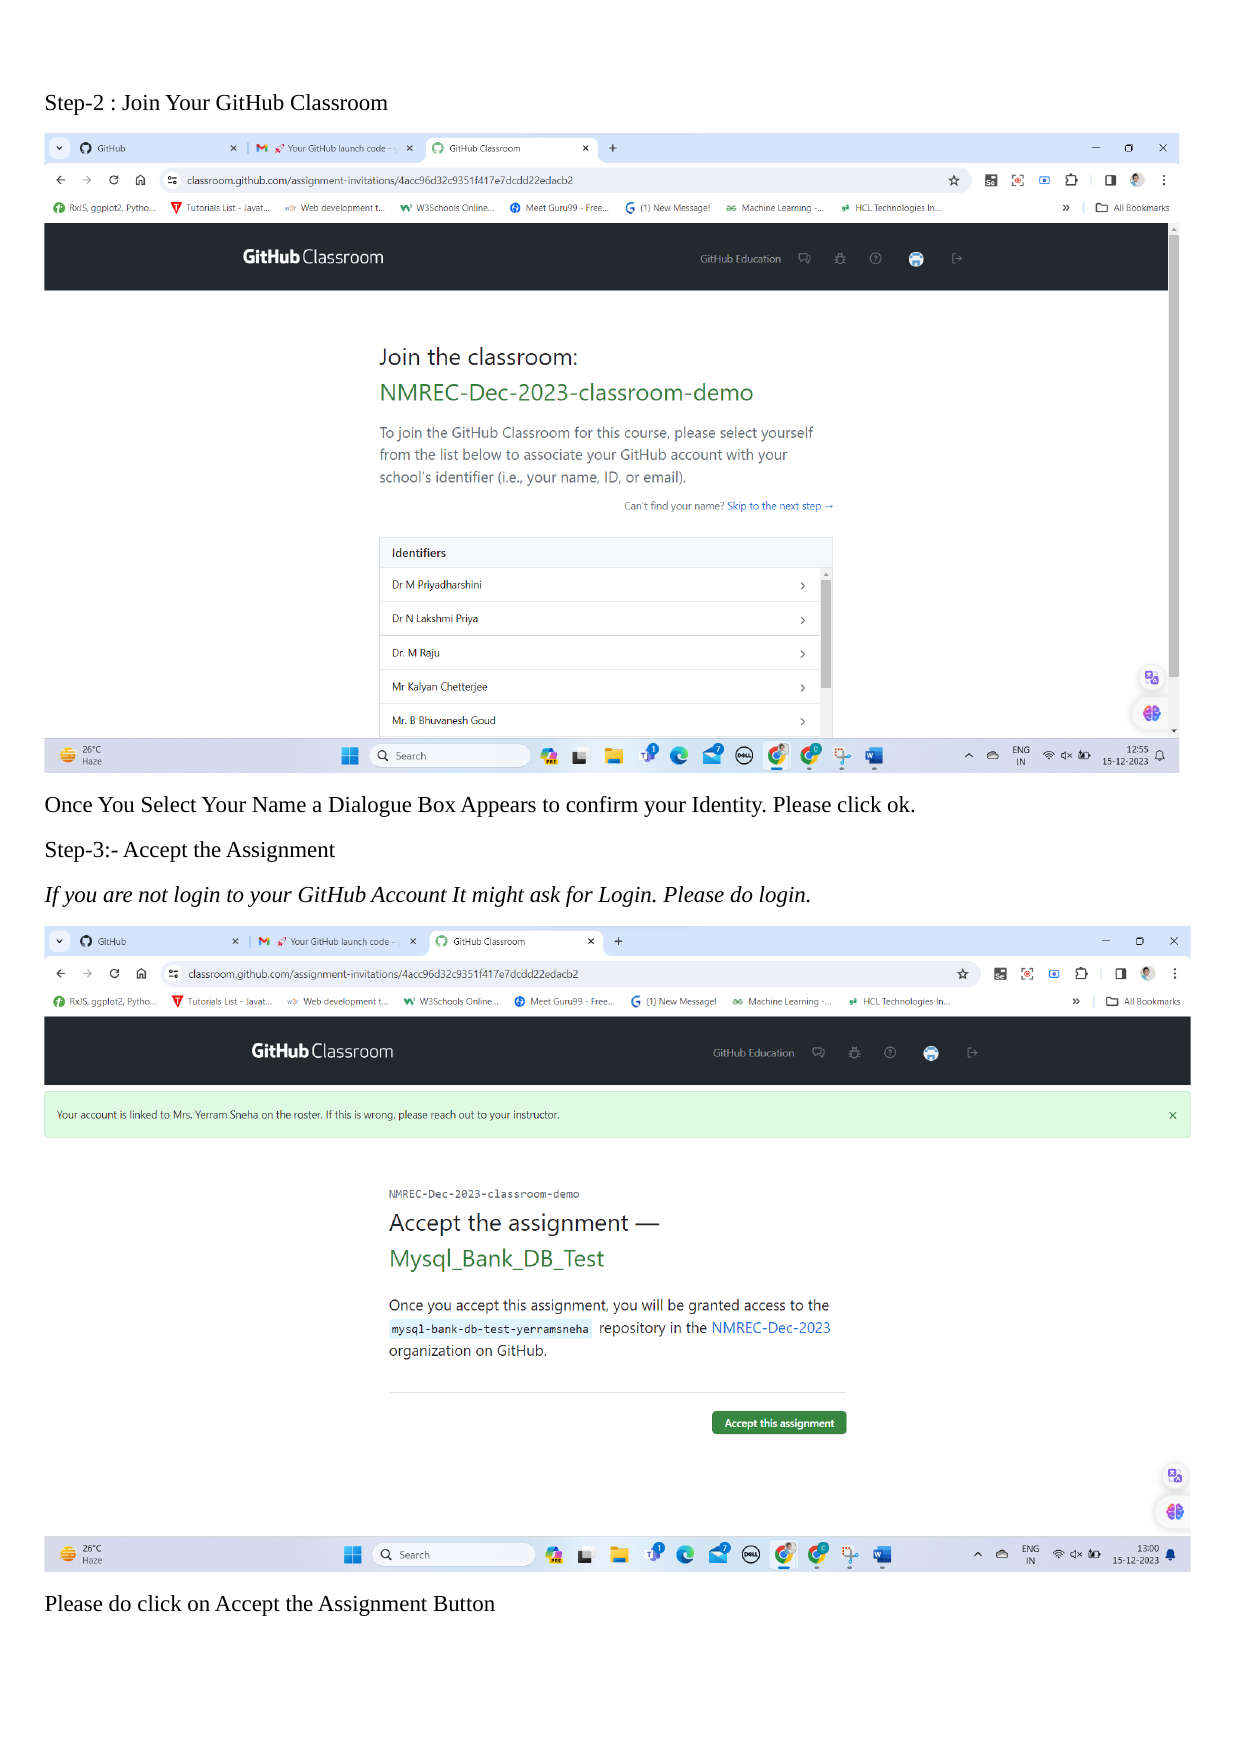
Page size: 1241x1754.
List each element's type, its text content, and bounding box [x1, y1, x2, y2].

text Please do click on Accept the Assignment Button [44, 1590, 1167, 1616]
picture [44, 926, 1191, 1572]
text Step-2 : Join Your GitHub Classroom [44, 89, 1167, 115]
text Step-3:- Accept the Assignment [44, 836, 1167, 862]
text Once You Select Your Name a Dialogue Box Appears to confirm your Identity. Please click ok. [44, 791, 1167, 817]
text If you are not login to your GitHub Account It might ask for Login. Please do login. [44, 881, 1167, 908]
picture [44, 133, 1180, 773]
